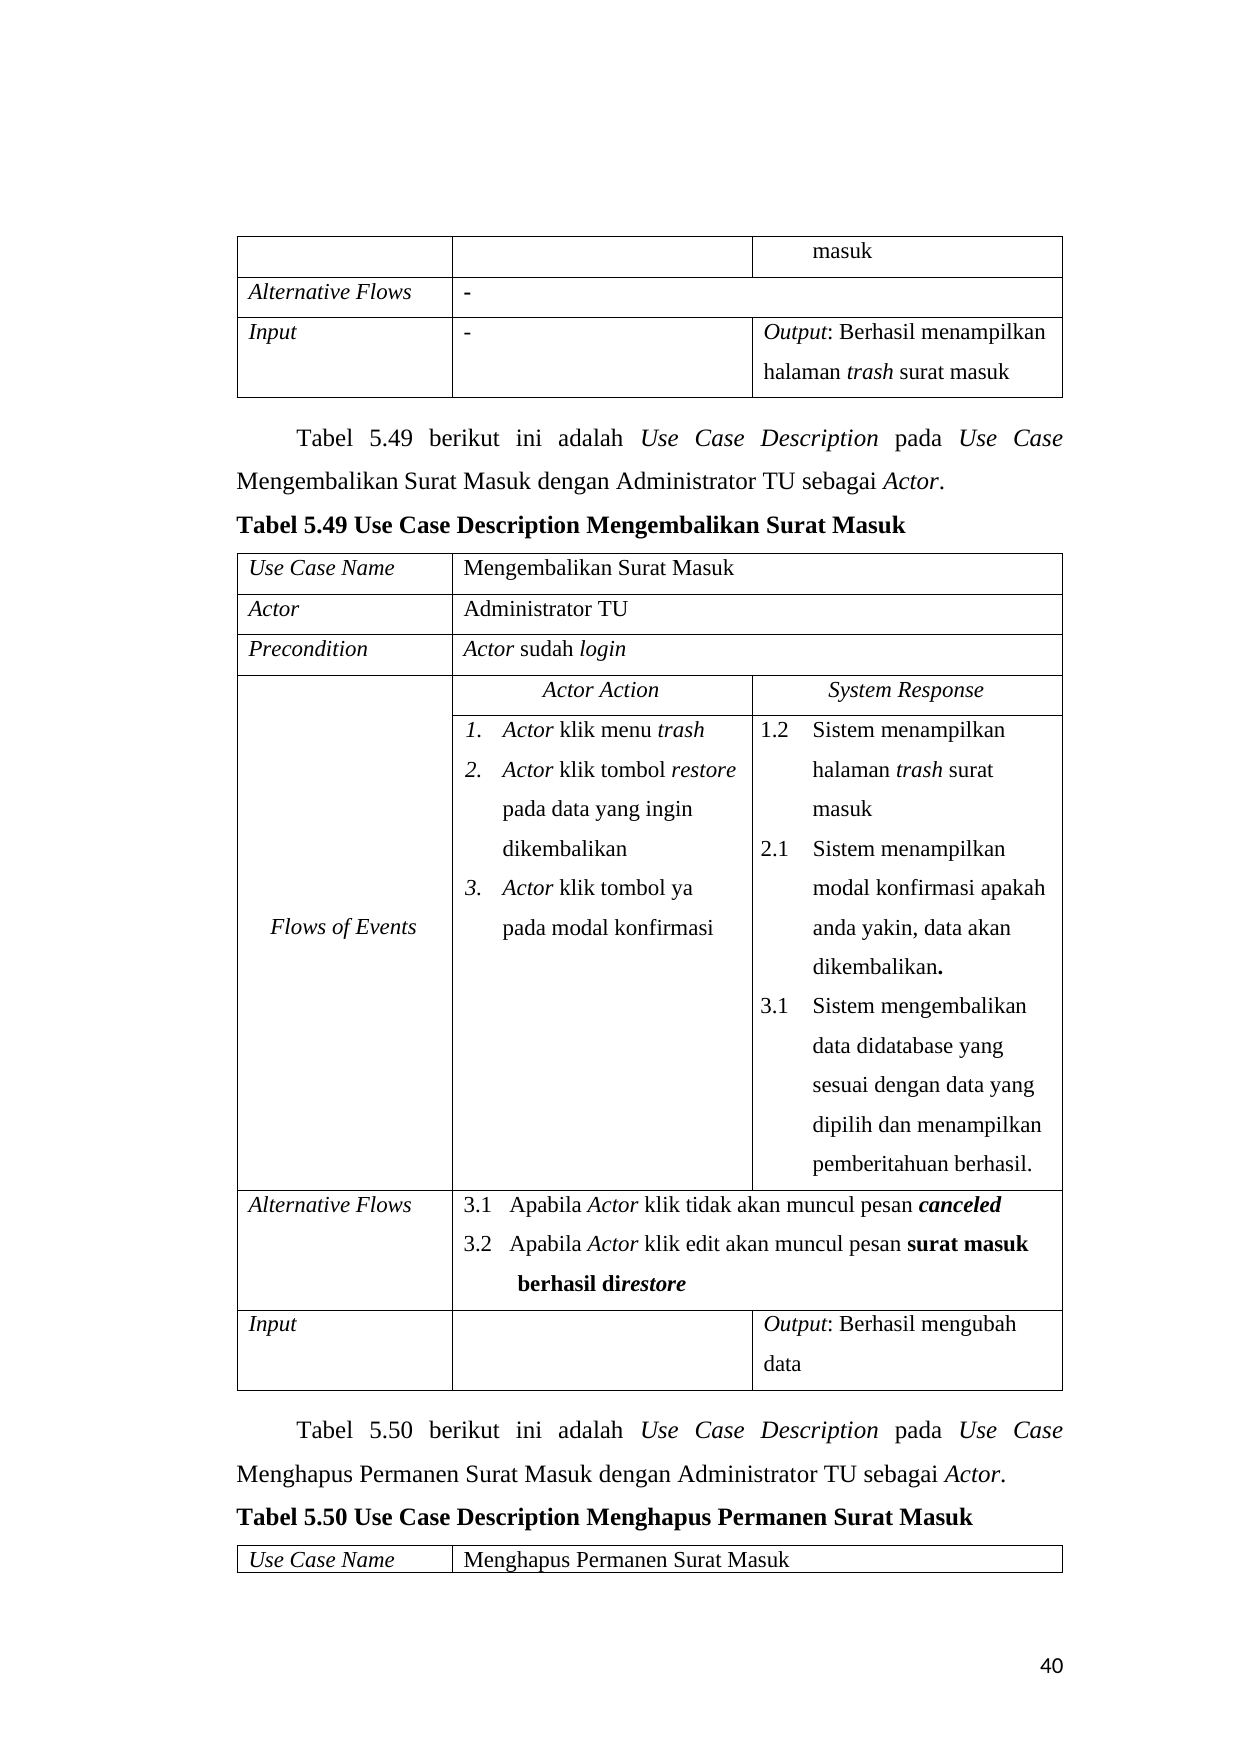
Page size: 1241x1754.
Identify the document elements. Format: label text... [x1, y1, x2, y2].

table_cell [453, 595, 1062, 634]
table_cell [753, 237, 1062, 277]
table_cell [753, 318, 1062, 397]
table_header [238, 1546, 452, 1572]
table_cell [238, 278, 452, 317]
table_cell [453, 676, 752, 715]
text Tabel 5.50 Use Case Description Menghapus Permanen Surat Masuk [236, 1502, 1063, 1531]
text Tabel 5.49 berikut ini adalah Use Case Description pada Use Case Mengembalikan Surat Masuk dengan Administrator TU sebagai Actor. [236, 423, 1063, 496]
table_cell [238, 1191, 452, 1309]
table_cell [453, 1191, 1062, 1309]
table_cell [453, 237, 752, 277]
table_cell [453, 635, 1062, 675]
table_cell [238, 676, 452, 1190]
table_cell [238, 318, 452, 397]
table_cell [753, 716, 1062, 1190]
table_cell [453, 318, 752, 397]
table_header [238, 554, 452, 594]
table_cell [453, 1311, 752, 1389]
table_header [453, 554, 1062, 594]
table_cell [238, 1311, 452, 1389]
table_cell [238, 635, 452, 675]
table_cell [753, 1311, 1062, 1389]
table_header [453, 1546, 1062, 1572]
text Tabel 5.50 berikut ini adalah Use Case Description pada Use Case Menghapus Permanen Surat Masuk dengan Administrator TU sebagai Actor. [236, 1416, 1063, 1487]
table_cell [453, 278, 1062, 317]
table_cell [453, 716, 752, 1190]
text Tabel 5.49 Use Case Description Mengembalikan Surat Masuk [236, 510, 1063, 539]
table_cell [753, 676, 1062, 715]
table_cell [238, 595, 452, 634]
